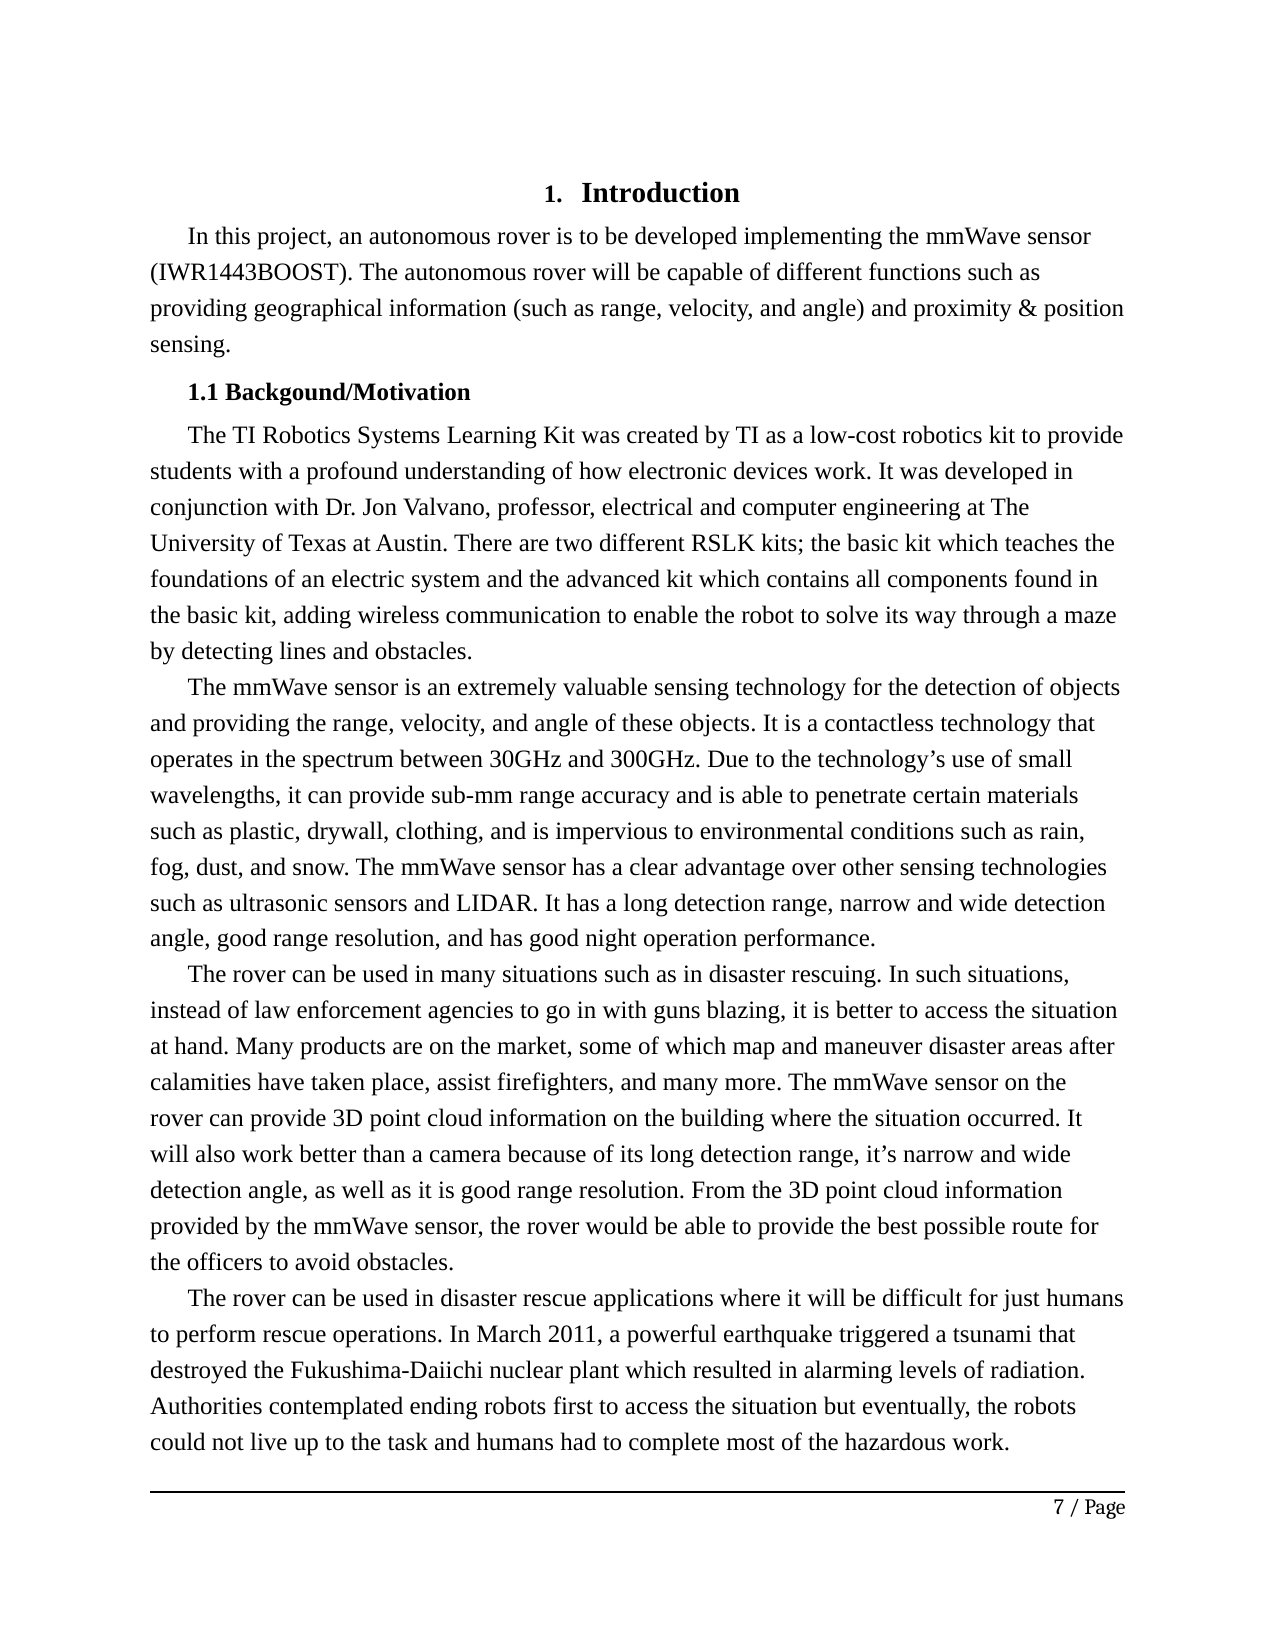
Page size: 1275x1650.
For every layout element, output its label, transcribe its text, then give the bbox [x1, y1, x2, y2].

text Introduction [544, 175, 1125, 208]
text The rover can be used in disaster rescue applications where it will be difficult for just humans to perform rescue operations. In March 2011, a powerful earthquake triggered a tsunami that destroyed the Fukushima-Daiichi nuclear plant which resulted in alarming levels of radiation. Authorities contemplated ending robots first to access the situation but eventually, the robots could not live up to the task and humans had to complete most of the hazardous work. [150, 1283, 1125, 1455]
text The mmWave sensor is an extremely valuable sensing technology for the detection of objects and providing the range, velocity, and angle of these objects. It is a contactless technology that operates in the spectrum between 30GHz and 300GHz. Due to the technology’s use of small wavelengths, it can provide sub-mm range accuracy and is able to penetrate certain materials such as plastic, drywall, clothing, and is impervious to environmental conditions such as rain, fog, dust, and snow. The mmWave sensor has a clear advantage over other sensing technologies such as ultrasonic sensors and LIDAR. It has a long detection range, narrow and wide detection angle, good range resolution, and has good night operation performance. [150, 672, 1125, 952]
subtitle Backgound/Motivation [187, 377, 1125, 406]
text The TI Robotics Systems Learning Kit was created by TI as a low-cost robotics kit to provide students with a profound understanding of how electronic devices work. It was developed in conjunction with Dr. Jon Valvano, professor, electrical and computer engineering at The University of Texas at Austin. There are two different RSLK kits; the basic kit which teaches the foundations of an electric system and the advanced kit which contains all components found in the basic kit, adding wireless communication to enable the robot to solve its way through a maze by detecting lines and obstacles. [150, 420, 1125, 665]
text The rover can be used in many situations such as in disaster rescuing. In such situations, instead of law enforcement agencies to go in with guns blazing, it is better to access the situation at hand. Many products are on the market, some of which map and maneuver disaster areas after calamities have taken place, assist firefighters, and many more. The mmWave sensor on the rover can provide 3D point cloud information on the building where the situation occurred. It will also work better than a camera because of its long detection range, it’s narrow and wide detection angle, as well as it is good range resolution. From the 3D point cloud information provided by the mmWave sensor, the rover would be able to provide the best possible route for the officers to avoid obstacles. [150, 959, 1125, 1276]
text In this project, an autonomous rover is to be developed implementing the mmWave sensor (IWR1443BOOST). The autonomous rover will be capable of different functions such as providing geographical information (such as range, velocity, and angle) and proximity & position sensing. [150, 221, 1125, 358]
